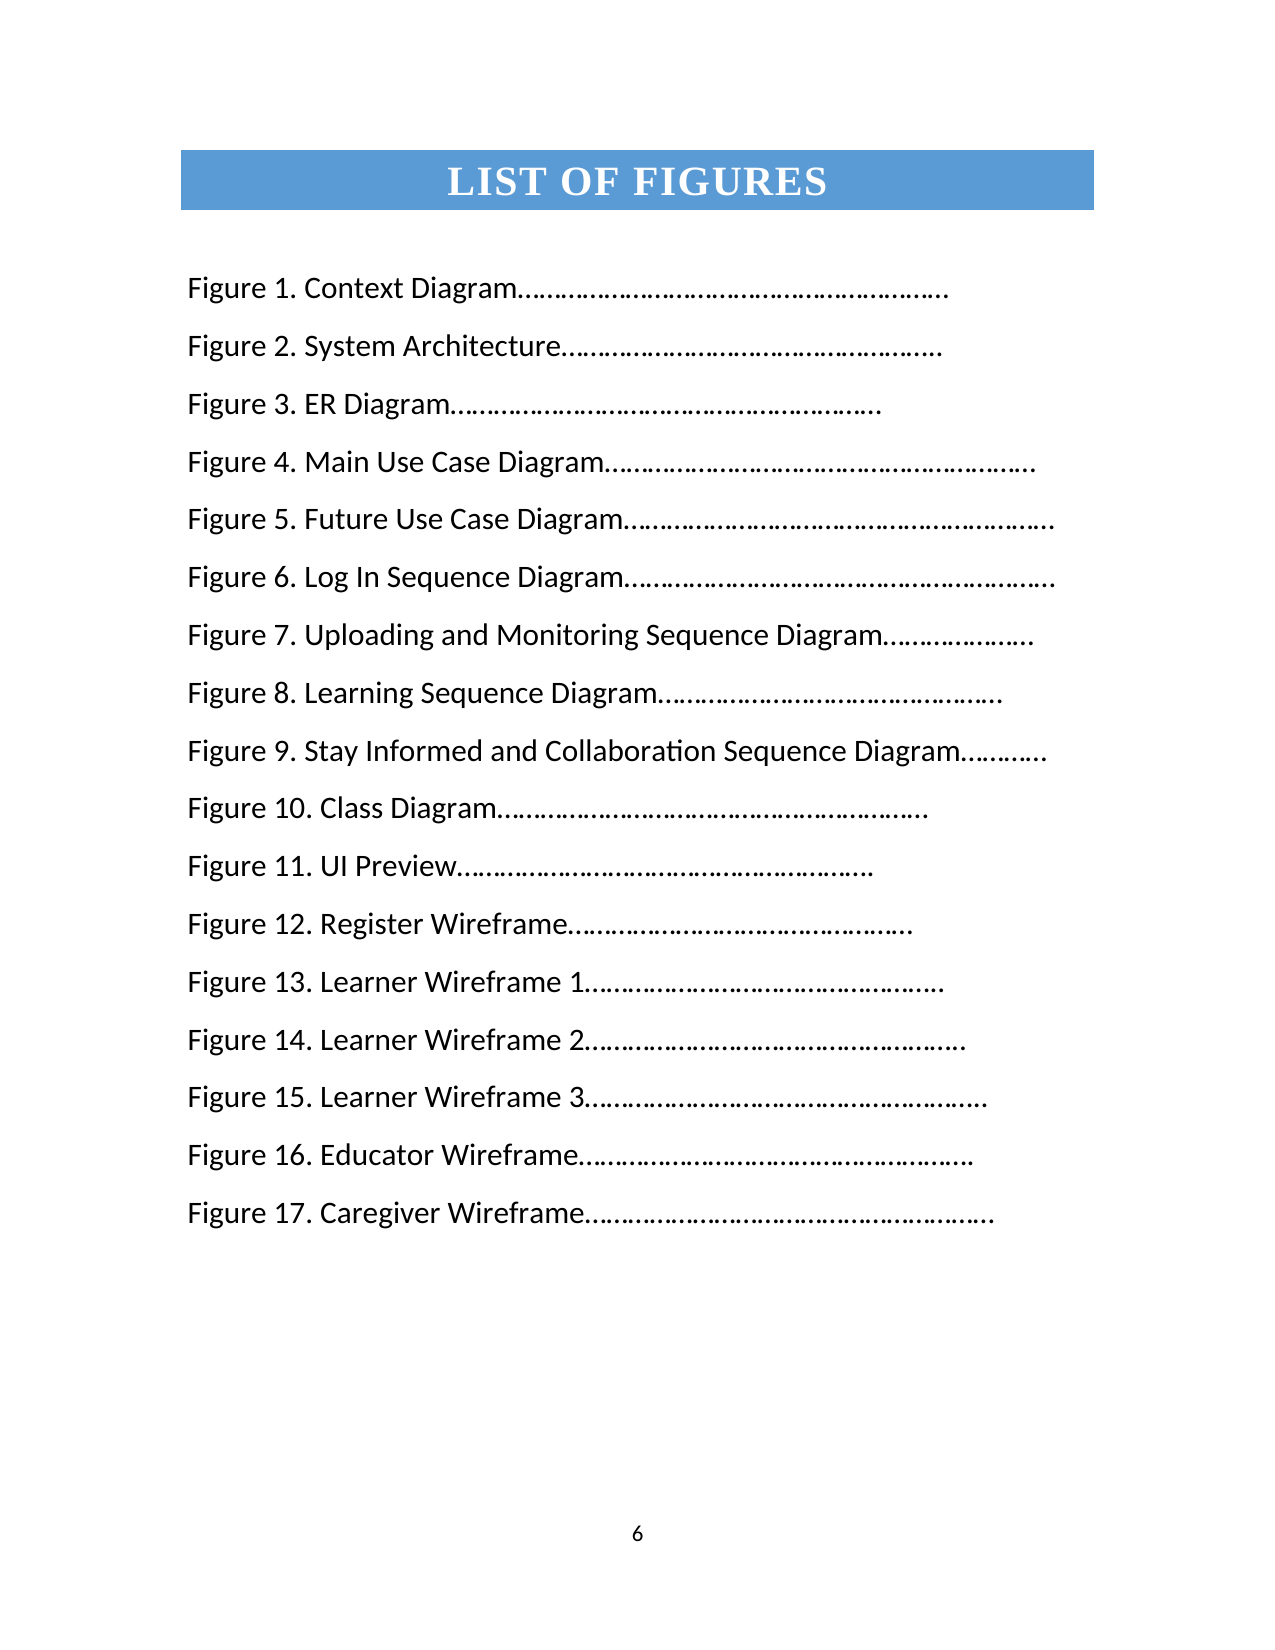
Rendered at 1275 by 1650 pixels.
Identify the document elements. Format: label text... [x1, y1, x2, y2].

text Figure 15. Learner Wireframe 3……………………………………………….. [187, 1078, 1087, 1116]
text Figure 13. Learner Wireframe 1………………………………………….. [187, 962, 1087, 1000]
text Figure 4. Main Use Case Diagram…………………………………………………… [187, 442, 1087, 480]
text Figure 2. System Architecture…………………………………………….. [187, 326, 1087, 364]
text Figure 17. Caregiver Wireframe………………………………………………… [187, 1193, 1087, 1231]
text Figure 12. Register Wireframe………………………………………… [187, 904, 1087, 942]
text Figure 3. ER Diagram…………………………………………………… [187, 384, 1087, 422]
text Figure 5. Future Use Case Diagram…………………………………………………… [187, 499, 1087, 538]
text Figure 11. UI Preview…………………………………………………. [187, 846, 1087, 884]
text Figure 10. Class Diagram…………………………………………………… [187, 788, 1087, 827]
text Figure 6. Log In Sequence Diagram…………………………………………………… [187, 557, 1087, 595]
text Figure 7. Uploading and Monitoring Sequence Diagram………………… [187, 615, 1087, 653]
text Figure 1. Context Diagram…………………………………………………… [187, 268, 1087, 306]
text Figure 14. Learner Wireframe 2…………………………………………….. [187, 1020, 1087, 1058]
text Figure 16. Educator Wireframe………………………………………………. [187, 1135, 1087, 1173]
text Figure 8. Learning Sequence Diagram………………………………………… [187, 673, 1087, 711]
text Figure 9. Stay Informed and Collaboration Sequence Diagram………… [187, 731, 1087, 769]
text List Of Figures [188, 156, 1087, 204]
